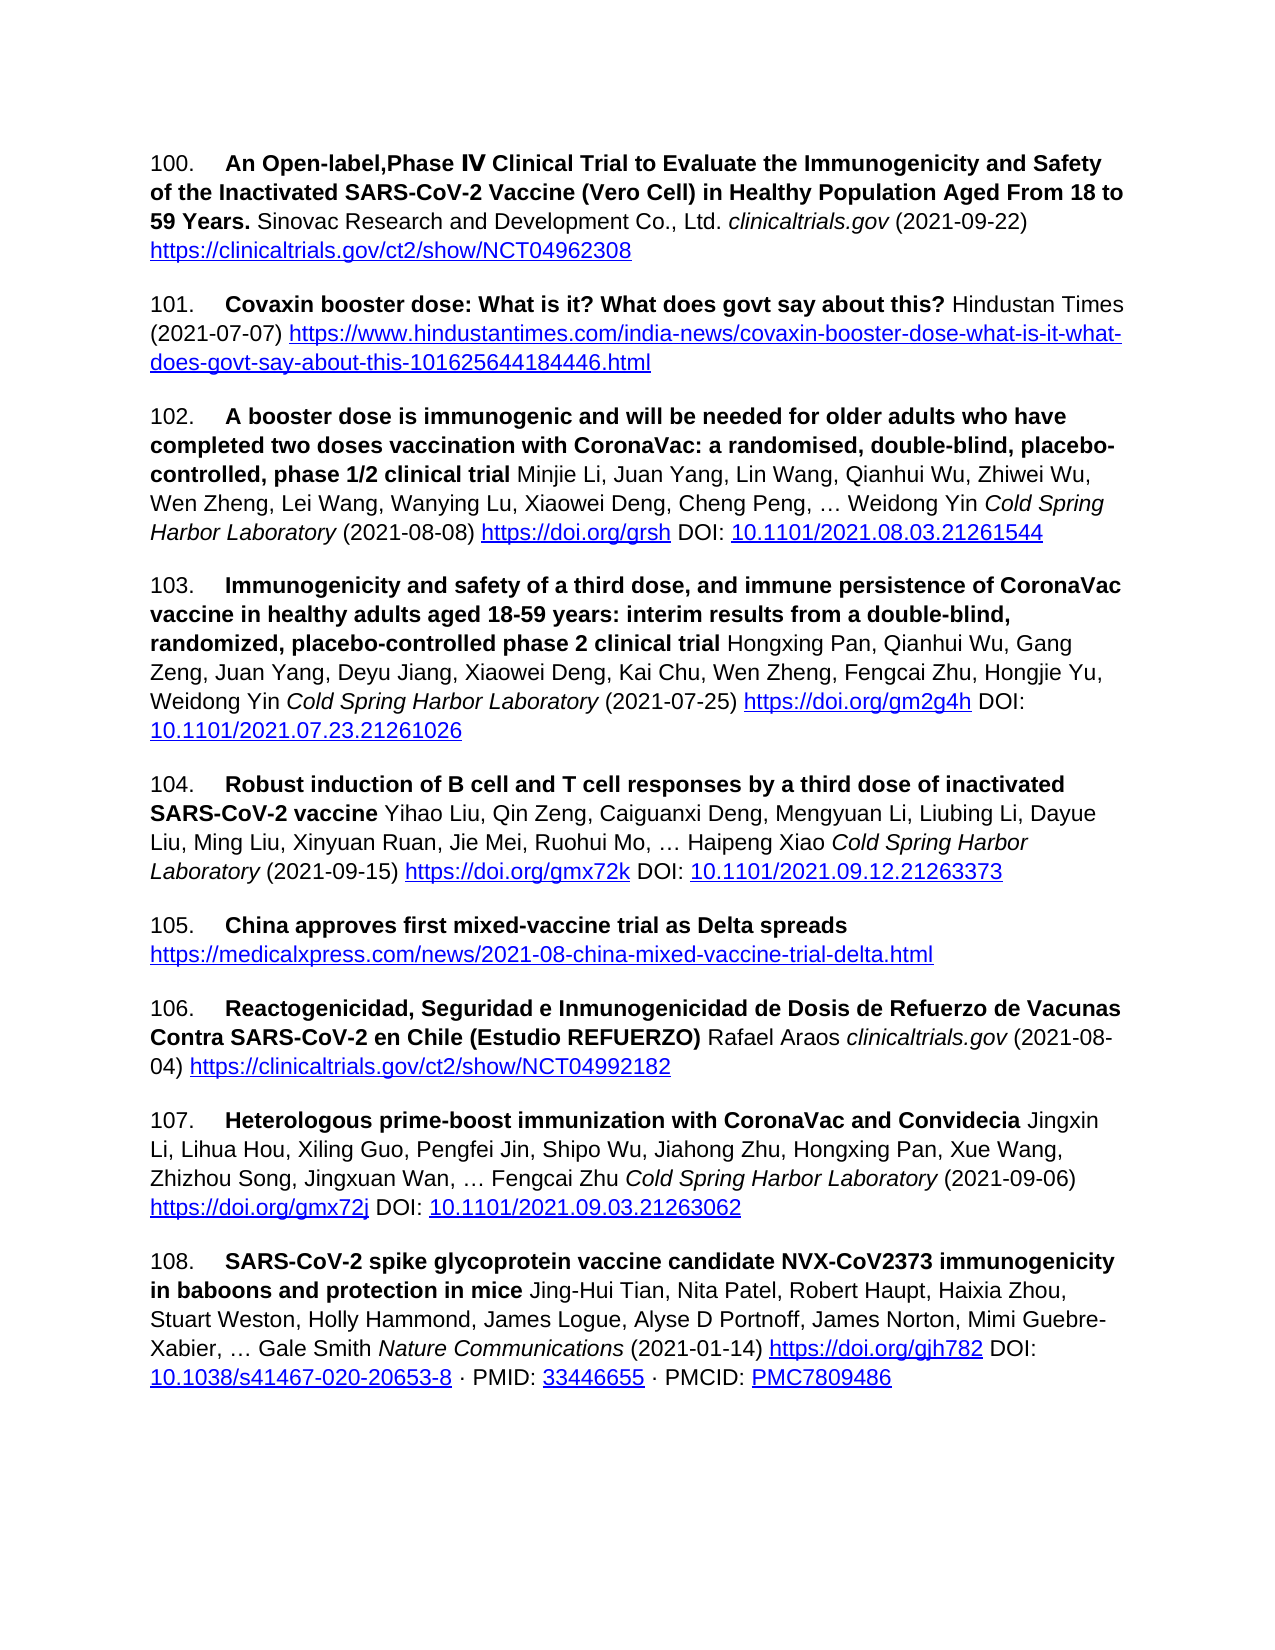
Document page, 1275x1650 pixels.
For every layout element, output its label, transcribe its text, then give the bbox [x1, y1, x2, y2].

text 105. China approves first mixed-vaccine trial as Delta spreads https://medicalxpress.com/news/2021-08-china-mixed-vaccine-trial-delta.html [150, 912, 1125, 967]
text 102. A booster dose is immunogenic and will be needed for older adults who have completed two doses vaccination with CoronaVac: a randomised, double-blind, placebo-controlled, phase 1/2 clinical trial Minjie Li, Juan Yang, Lin Wang, Qianhui Wu, Zhiwei Wu, Wen Zheng, Lei Wang, Wanying Lu, Xiaowei Deng, Cheng Peng, … Weidong Yin Cold Spring Harbor Laboratory (2021-08-08) https://doi.org/grsh DOI: 10.1101/2021.08.03.21261544 [150, 403, 1125, 545]
text 106. Reactogenicidad, Seguridad e Inmunogenicidad de Dosis de Refuerzo de Vacunas Contra SARS-CoV-2 en Chile (Estudio REFUERZO) Rafael Araos clinicaltrials.gov (2021-08-04) https://clinicaltrials.gov/ct2/show/NCT04992182 [150, 995, 1125, 1079]
text 101. Covaxin booster dose: What is it? What does govt say about this? Hindustan Times (2021-07-07) https://www.hindustantimes.com/india-news/covaxin-booster-dose-what-is-it-what-does-govt-say-about-this-101625644184446.html [150, 291, 1125, 375]
text 104. Robust induction of B cell and T cell responses by a third dose of inactivated SARS-CoV-2 vaccine Yihao Liu, Qin Zeng, Caiguanxi Deng, Mengyuan Li, Liubing Li, Dayue Liu, Ming Liu, Xinyuan Ruan, Jie Mei, Ruohui Mo, … Haipeng Xiao Cold Spring Harbor Laboratory (2021-09-15) https://doi.org/gmx72k DOI: 10.1101/2021.09.12.21263373 [150, 771, 1125, 884]
text 103. Immunogenicity and safety of a third dose, and immune persistence of CoronaVac vaccine in healthy adults aged 18-59 years: interim results from a double-blind, randomized, placebo-controlled phase 2 clinical trial Hongxing Pan, Qianhui Wu, Gang Zeng, Juan Yang, Deyu Jiang, Xiaowei Deng, Kai Chu, Wen Zheng, Fengcai Zhu, Hongjie Yu, Weidong Yin Cold Spring Harbor Laboratory (2021-07-25) https://doi.org/gm2g4h DOI: 10.1101/2021.07.23.21261026 [150, 572, 1125, 744]
text 107. Heterologous prime-boost immunization with CoronaVac and Convidecia Jingxin Li, Lihua Hou, Xiling Guo, Pengfei Jin, Shipo Wu, Jiahong Zhu, Hongxing Pan, Xue Wang, Zhizhou Song, Jingxuan Wan, … Fengcai Zhu Cold Spring Harbor Laboratory (2021-09-06) https://doi.org/gmx72j DOI: 10.1101/2021.09.03.21263062 [150, 1107, 1125, 1220]
text 100. An Open-label,Phase Ⅳ Clinical Trial to Evaluate the Immunogenicity and Safety of the Inactivated SARS-CoV-2 Vaccine (Vero Cell) in Healthy Population Aged From 18 to 59 Years. Sinovac Research and Development Co., Ltd. clinicaltrials.gov (2021-09-22) https://clinicaltrials.gov/ct2/show/NCT04962308 [150, 150, 1125, 263]
text 108. SARS-CoV-2 spike glycoprotein vaccine candidate NVX-CoV2373 immunogenicity in baboons and protection in mice Jing-Hui Tian, Nita Patel, Robert Haupt, Haixia Zhou, Stuart Weston, Holly Hammond, James Logue, Alyse D Portnoff, James Norton, Mimi Guebre-Xabier, … Gale Smith Nature Communications (2021-01-14) https://doi.org/gjh782 DOI: 10.1038/s41467-020-20653-8 · PMID: 33446655 · PMCID: PMC7809486 [150, 1248, 1125, 1390]
